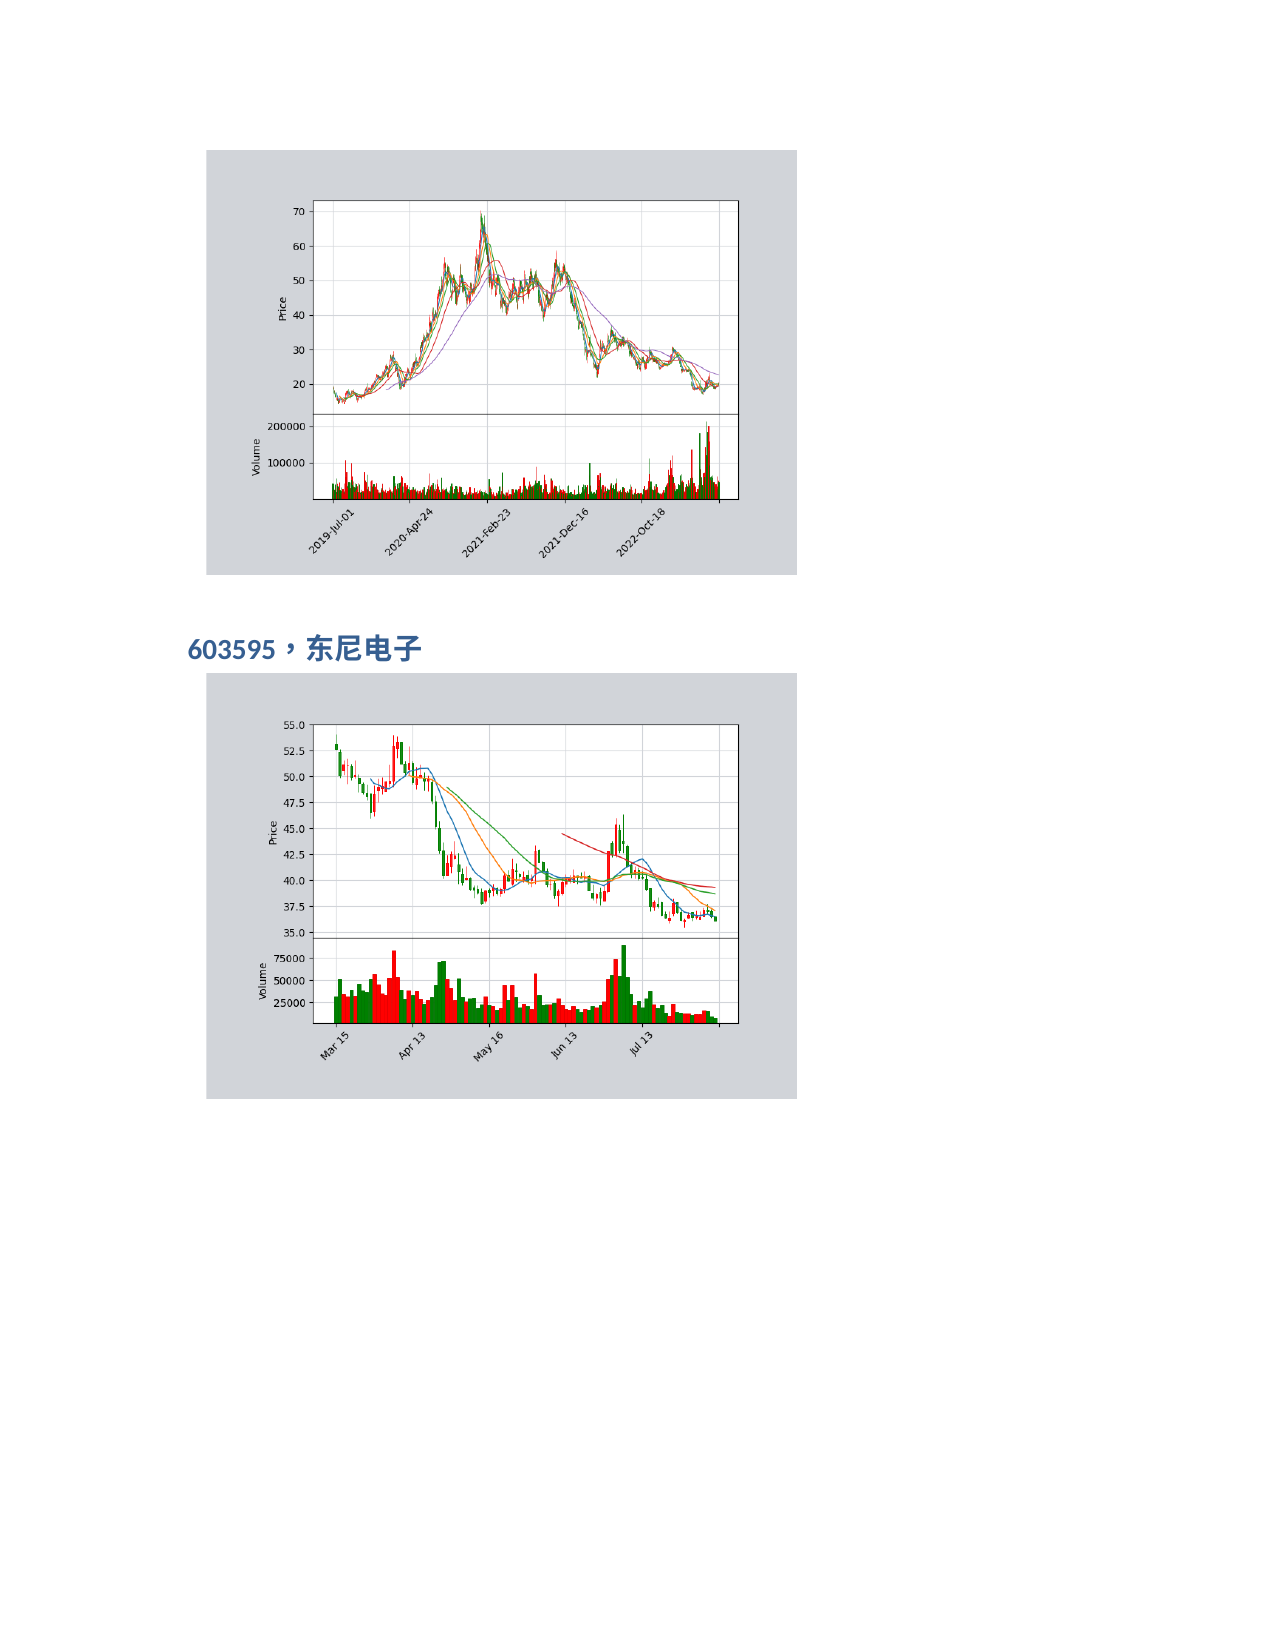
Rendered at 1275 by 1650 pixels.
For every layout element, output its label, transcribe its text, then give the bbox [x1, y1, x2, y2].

picture [206, 673, 797, 1099]
subtitle 603595，东尼电子 [187, 628, 1087, 668]
picture [206, 150, 797, 575]
